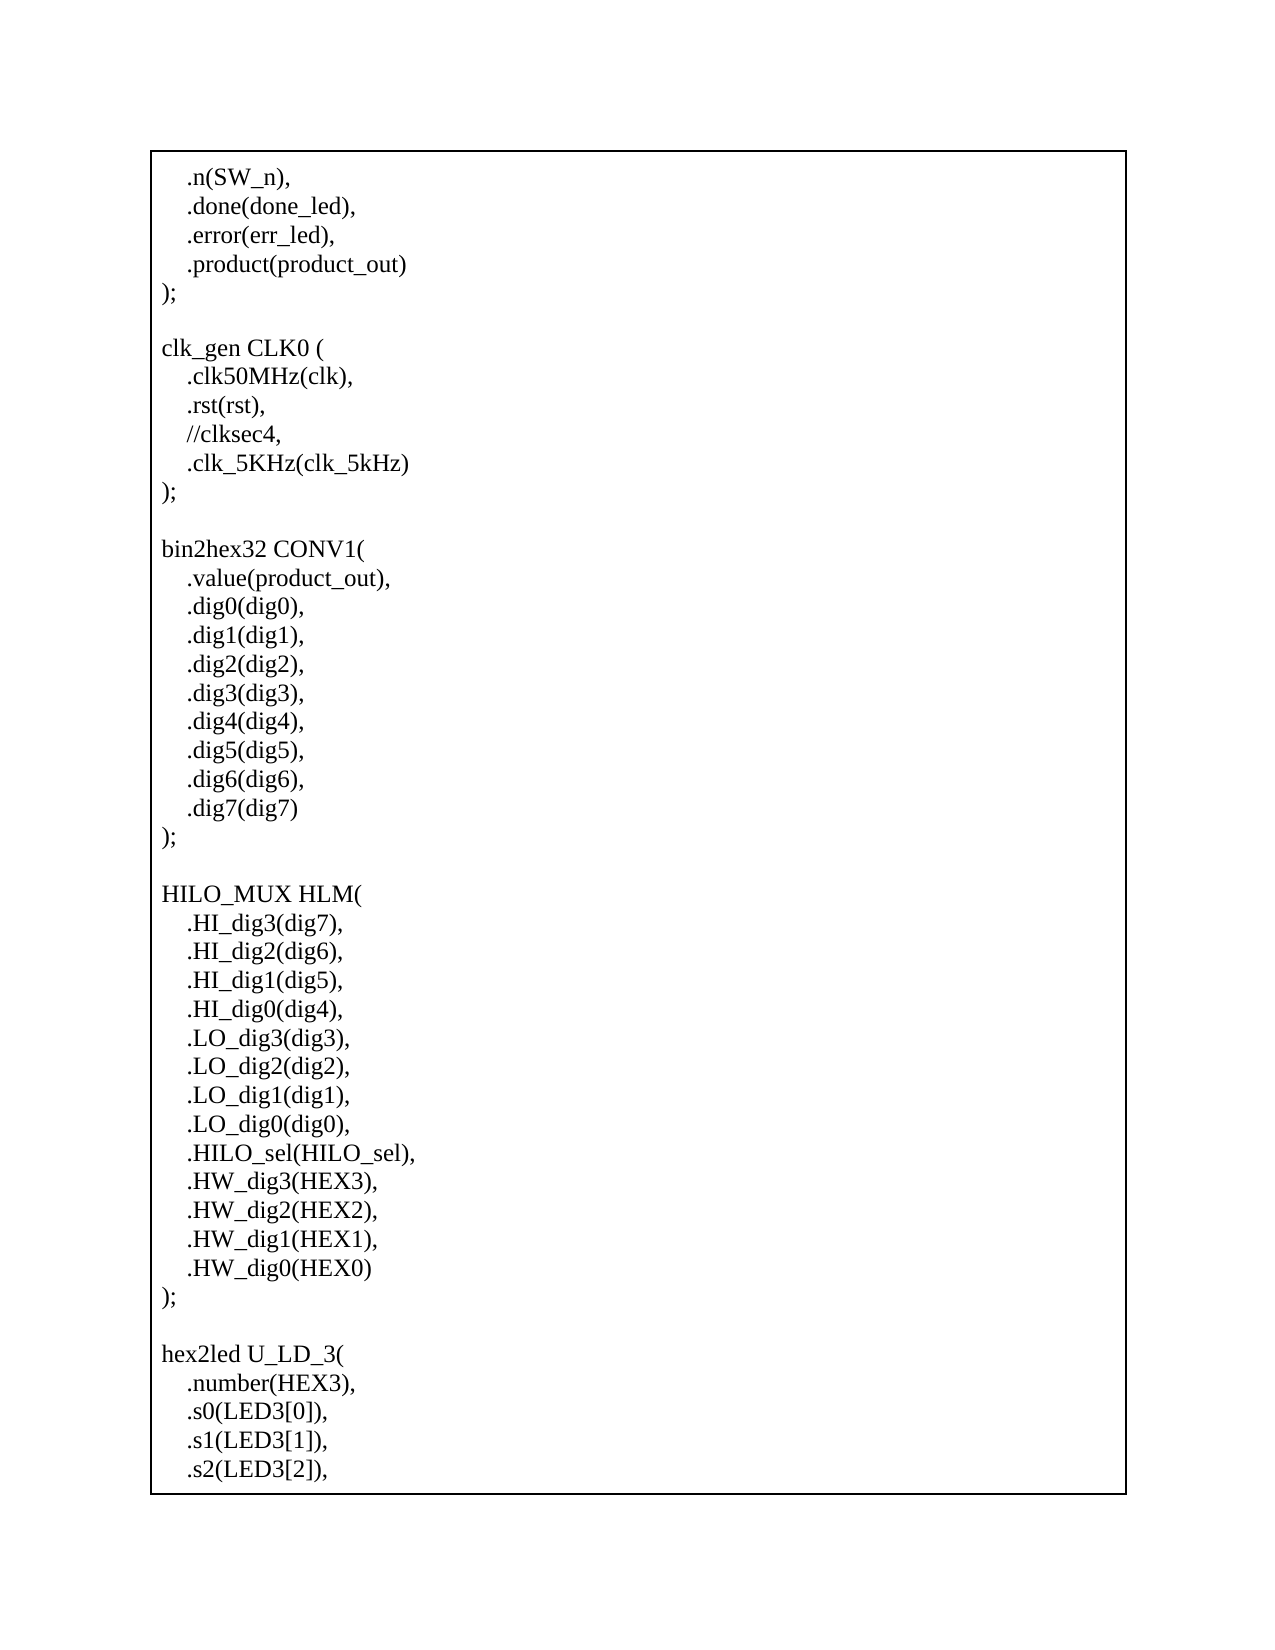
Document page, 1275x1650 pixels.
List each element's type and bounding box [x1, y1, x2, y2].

table_cell [152, 152, 1125, 1493]
